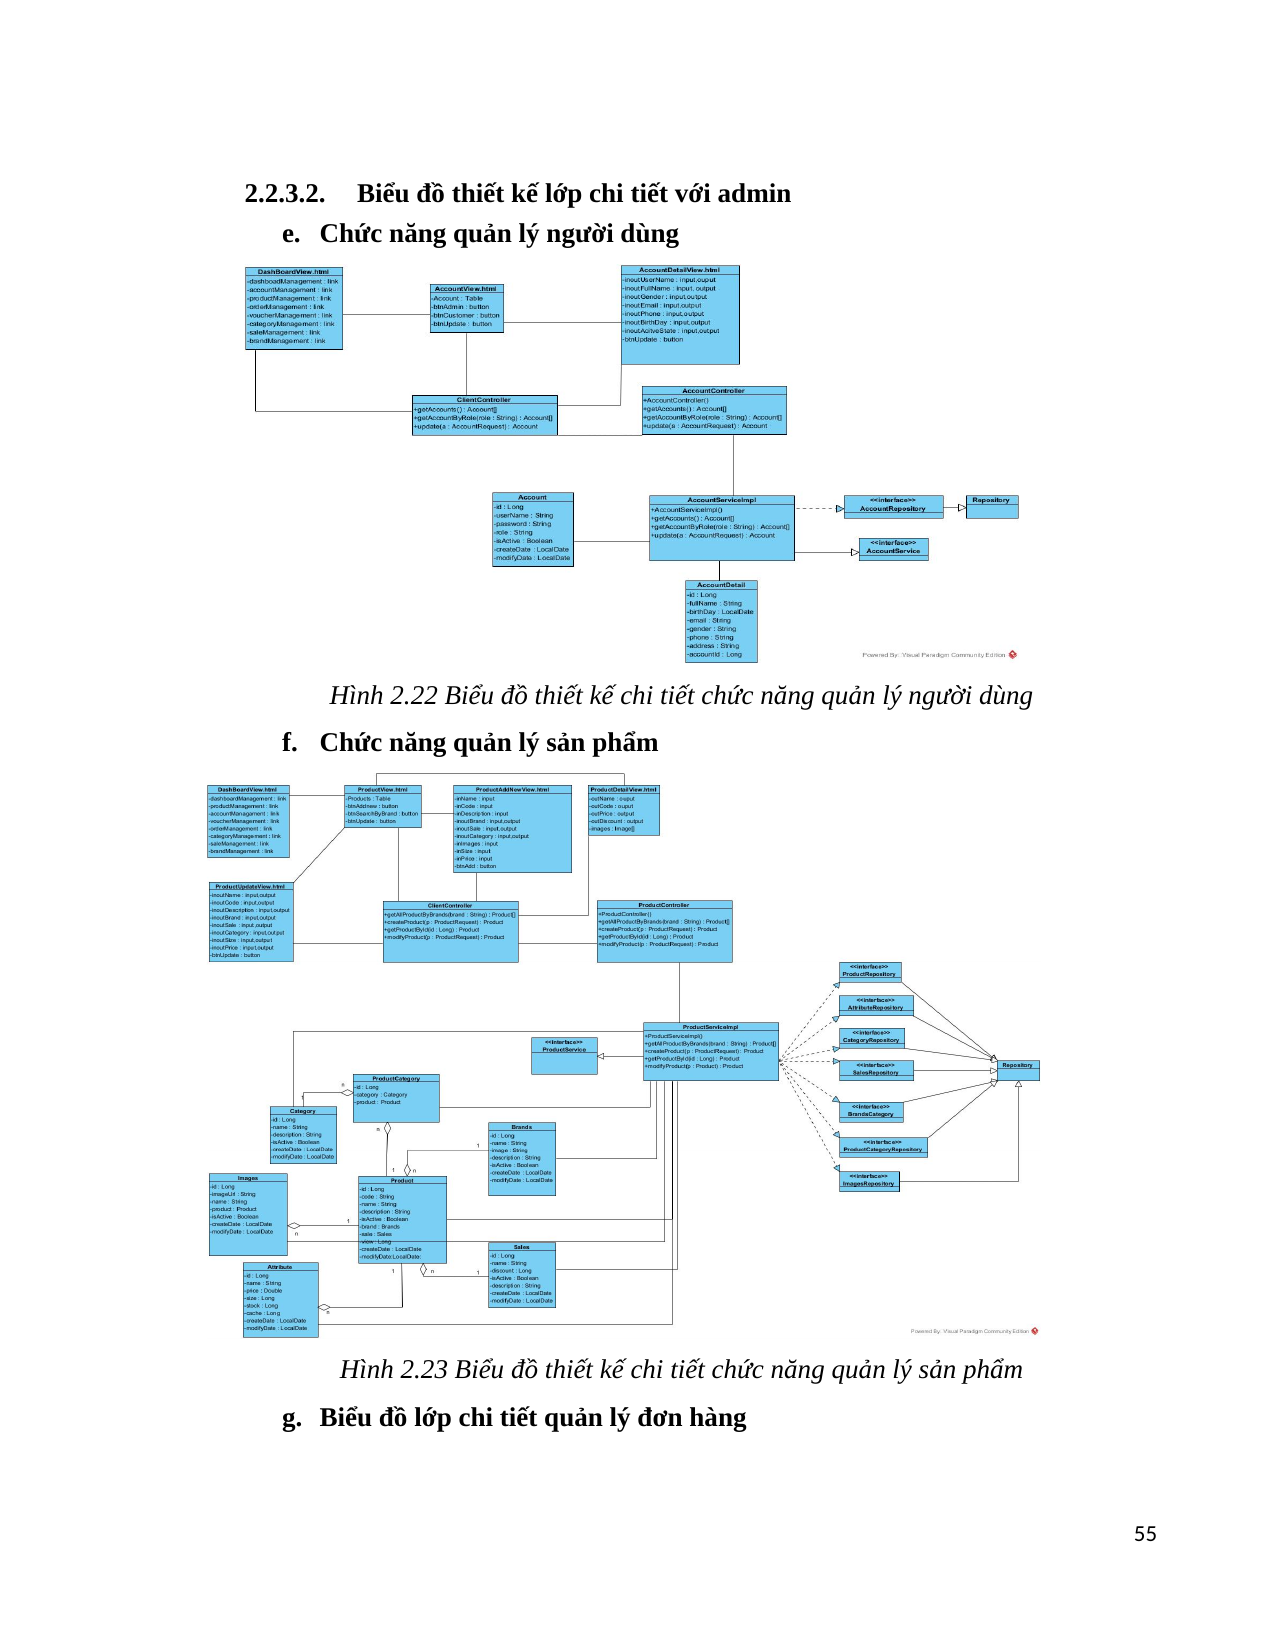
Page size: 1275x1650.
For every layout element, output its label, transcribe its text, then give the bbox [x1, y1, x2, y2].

picture [206, 773, 1041, 1339]
list Biểu đồ lớp chi tiết quản lý đơn hàng [282, 1401, 1154, 1432]
picture [244, 264, 1020, 664]
list Biểu đồ thiết kế lớp chi tiết với admin [244, 177, 1154, 208]
text Hình 2.23 Biểu đồ thiết kế chi tiết chức năng quản lý sản phẩm [208, 1354, 1154, 1385]
text Hình 2.22 Biểu đồ thiết kế chi tiết chức năng quản lý người dùng [208, 679, 1154, 710]
list Chức năng quản lý người dùng [282, 218, 1154, 249]
list Chức năng quản lý sản phẩm [282, 726, 1154, 757]
